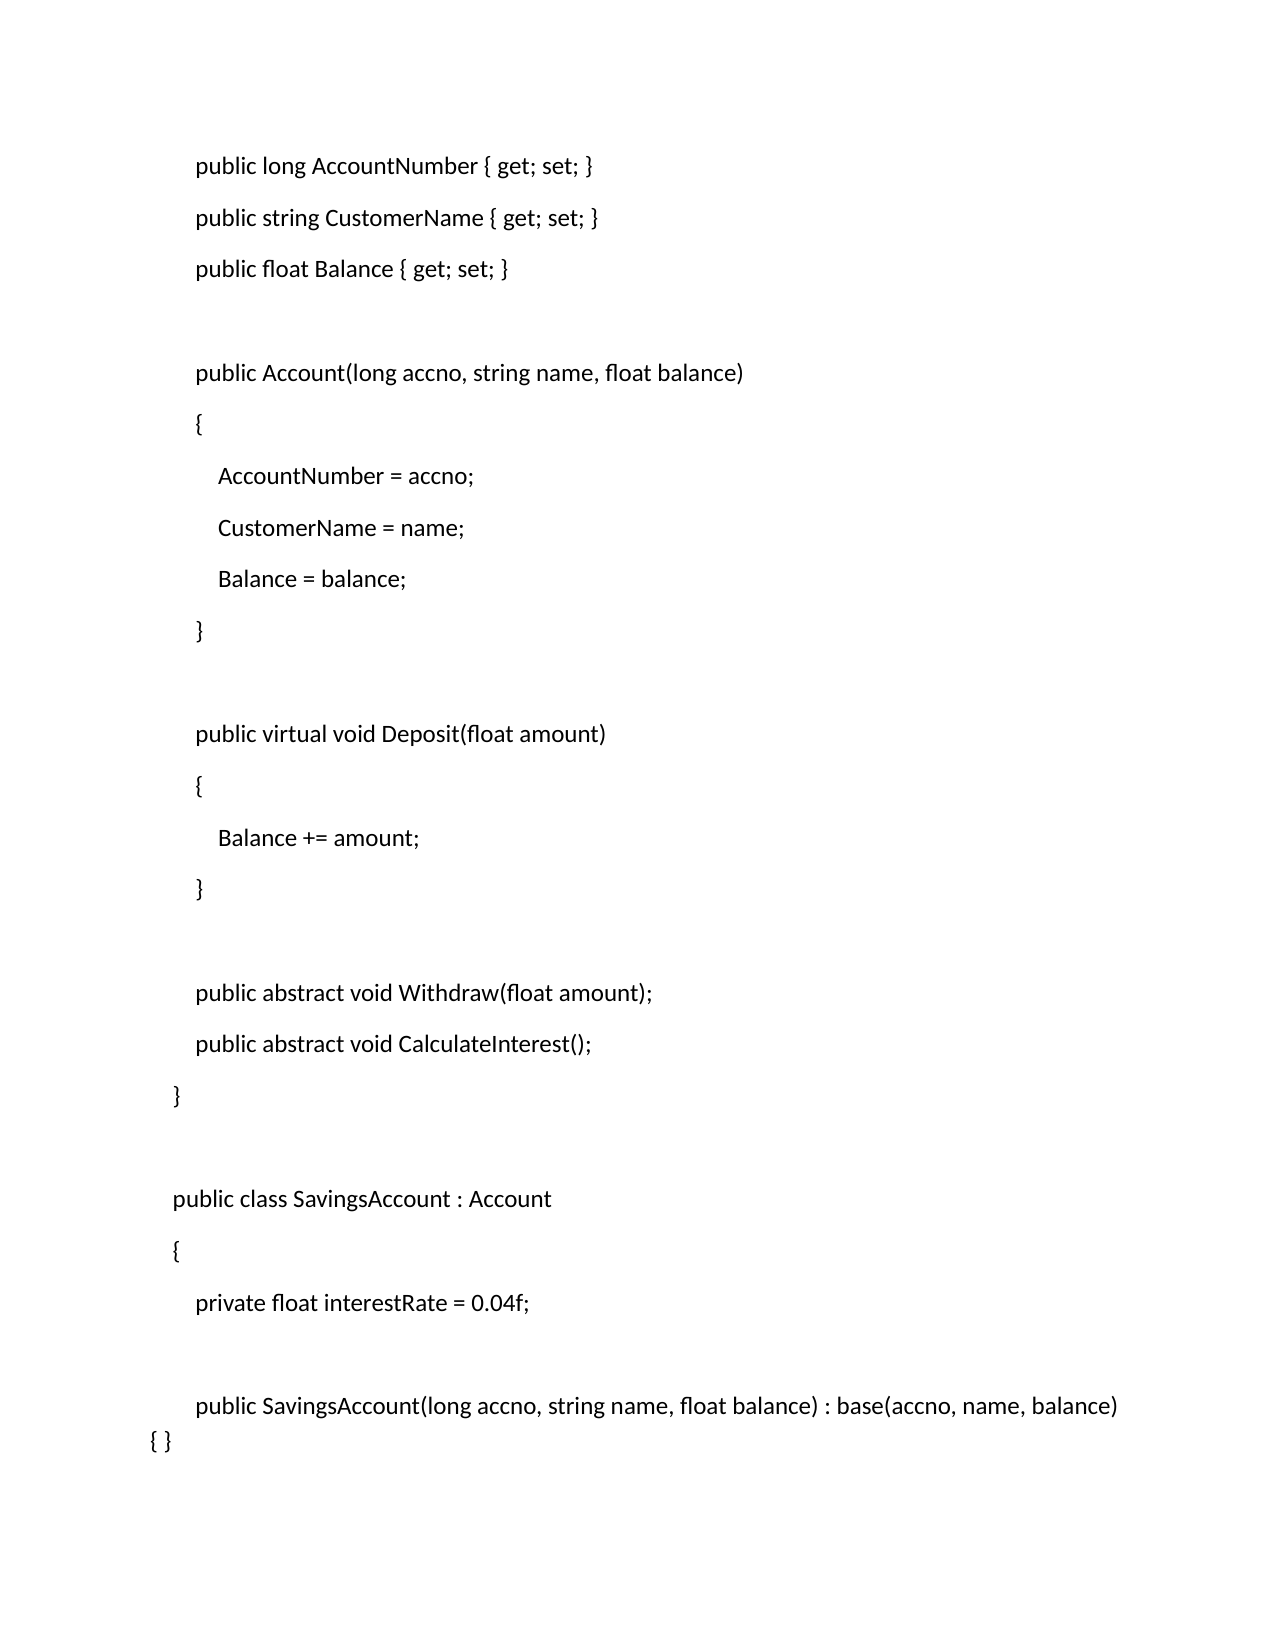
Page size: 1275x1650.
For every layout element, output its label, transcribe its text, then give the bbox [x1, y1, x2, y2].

text CustomerName = name; [150, 512, 1125, 542]
text public virtual void Deposit(float amount) [150, 718, 1125, 749]
text Balance = balance; [150, 563, 1125, 594]
text public string CustomerName { get; set; } [150, 202, 1125, 232]
text private float interestRate = 0.04f; [150, 1287, 1125, 1317]
text { [150, 1235, 1125, 1266]
text { [150, 770, 1125, 801]
text { [150, 408, 1125, 439]
text } [150, 873, 1125, 904]
text public abstract void CalculateInterest(); [150, 1028, 1125, 1059]
text } [150, 1080, 1125, 1111]
text AccountNumber = accno; [150, 460, 1125, 491]
text Balance += amount; [150, 822, 1125, 852]
text } [150, 615, 1125, 646]
text public long AccountNumber { get; set; } [150, 150, 1125, 181]
text public class SavingsAccount : Account [150, 1183, 1125, 1214]
text public abstract void Withdraw(float amount); [150, 977, 1125, 1007]
text public float Balance { get; set; } [150, 253, 1125, 284]
text public SavingsAccount(long accno, string name, float balance) : base(accno, name, balance) { } [150, 1390, 1125, 1456]
text public Account(long accno, string name, float balance) [150, 357, 1125, 387]
